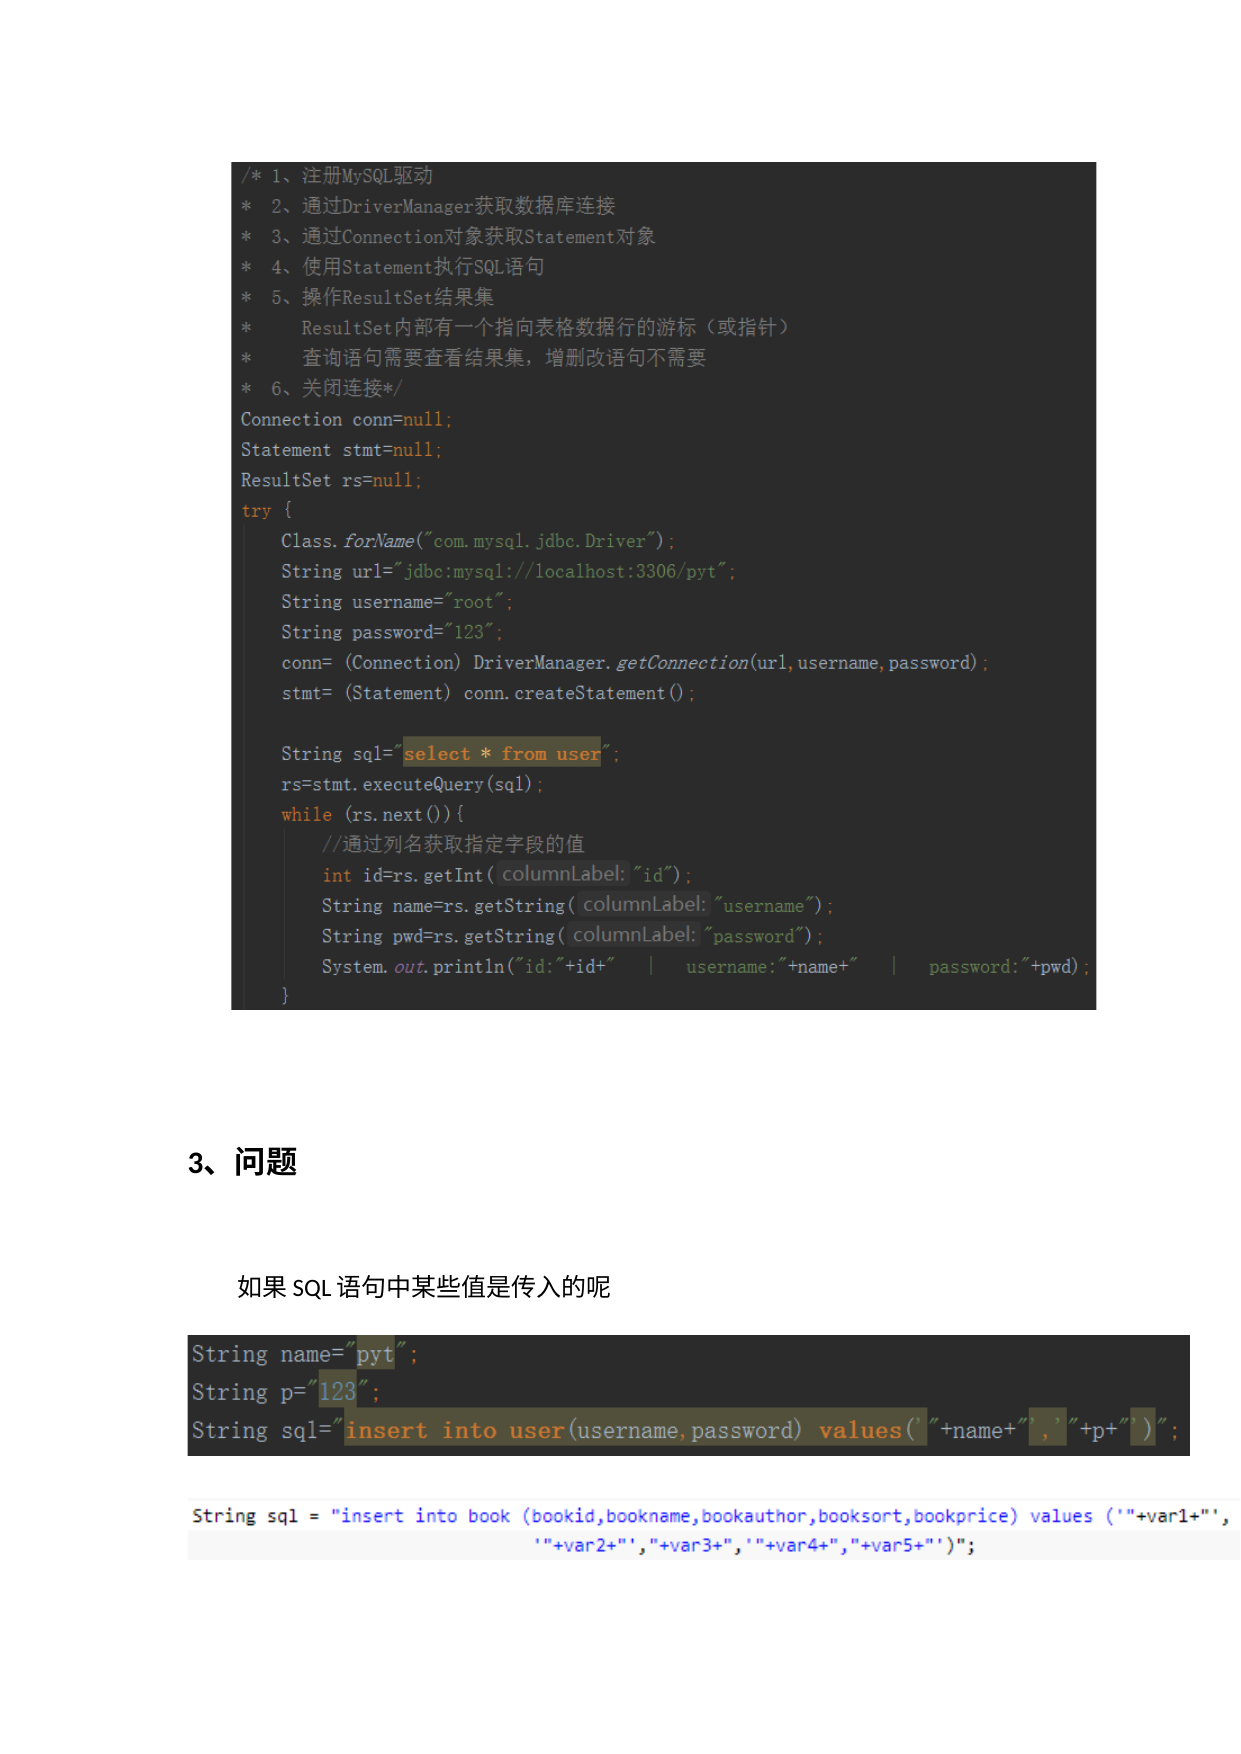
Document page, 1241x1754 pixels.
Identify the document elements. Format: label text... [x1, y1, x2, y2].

picture [231, 162, 1097, 1010]
picture [187, 1335, 1190, 1456]
picture [187, 1498, 1241, 1560]
subtitle 3、问题 [187, 1128, 1053, 1193]
text 如果SQL语句中某些值是传入的呢 [187, 1253, 1053, 1318]
